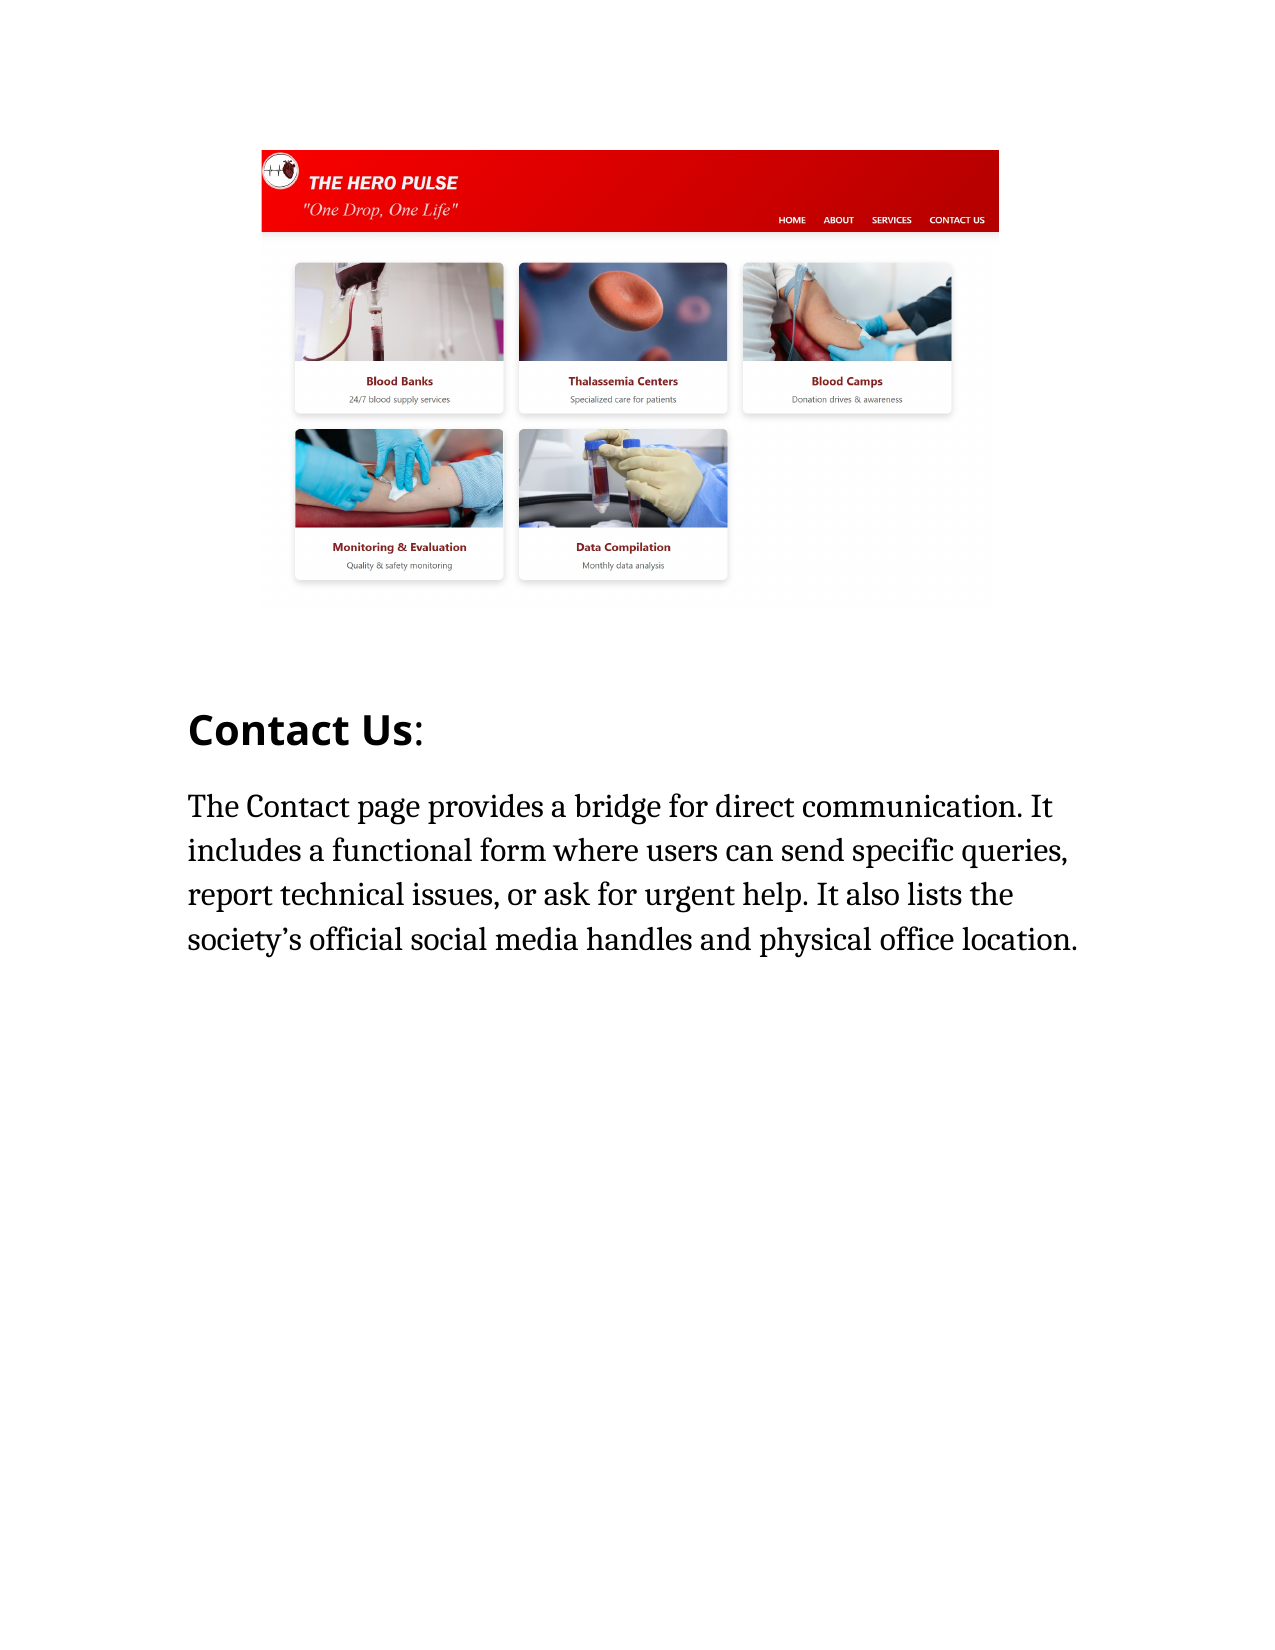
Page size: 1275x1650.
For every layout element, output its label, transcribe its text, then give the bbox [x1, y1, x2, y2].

text Contact Us: [187, 701, 1087, 758]
picture [261, 150, 999, 610]
text The Contact page provides a bridge for direct communication. It includes a functional form where users can send specific queries, report technical issues, or ask for urgent help. It also lists the society’s official social media handles and physical office location. Graphics: [187, 787, 1087, 959]
